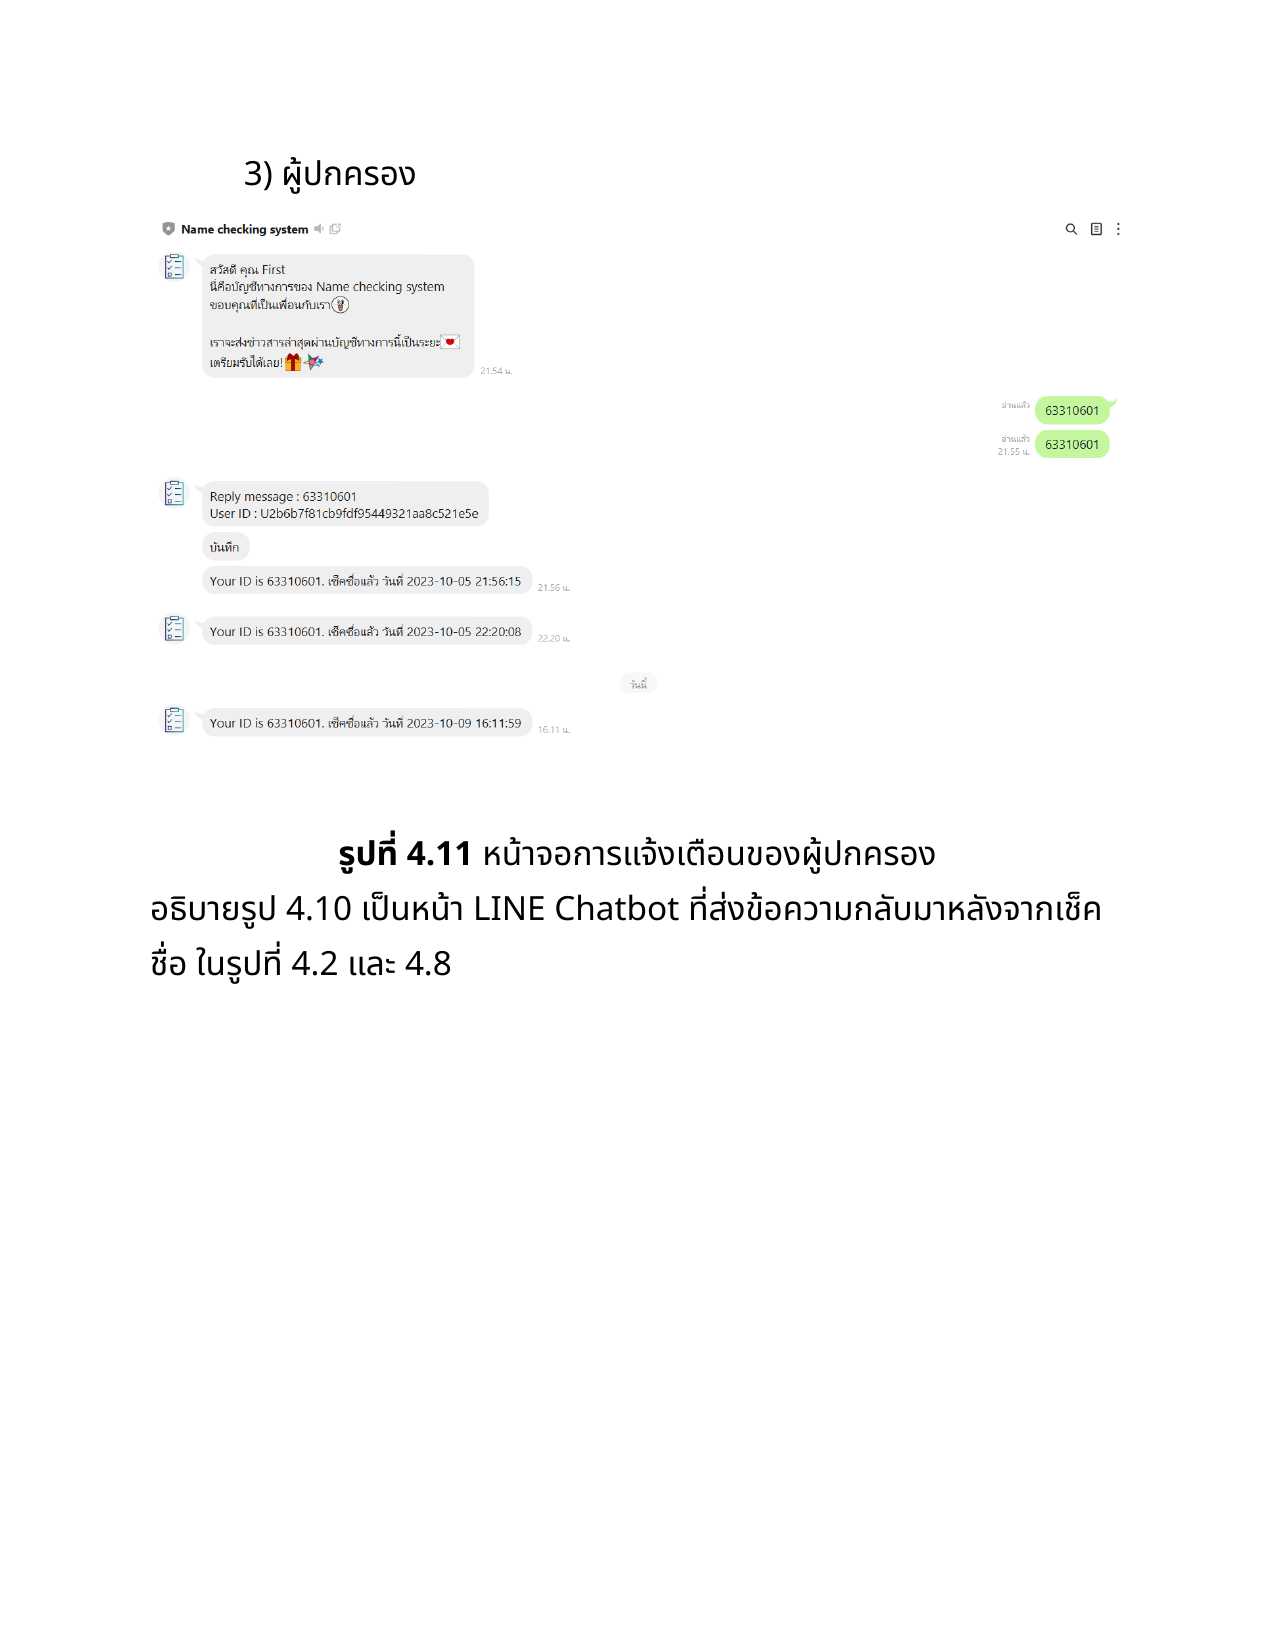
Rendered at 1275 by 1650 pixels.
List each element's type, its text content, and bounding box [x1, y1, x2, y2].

text อธิบายรูป 4.10 เป็นหน้า LINE Chatbot ที่ส่งข้อความกลับมาหลังจากเช็คชื่อ ในรูปที่ 4.2 และ 4.8 [150, 885, 1125, 990]
list ผู้ปกครอง [244, 150, 1125, 200]
picture [150, 200, 1125, 753]
text รูปที่ 4.11 หน้าจอการแจ้งเตือนของผู้ปกครอง [150, 830, 1125, 881]
